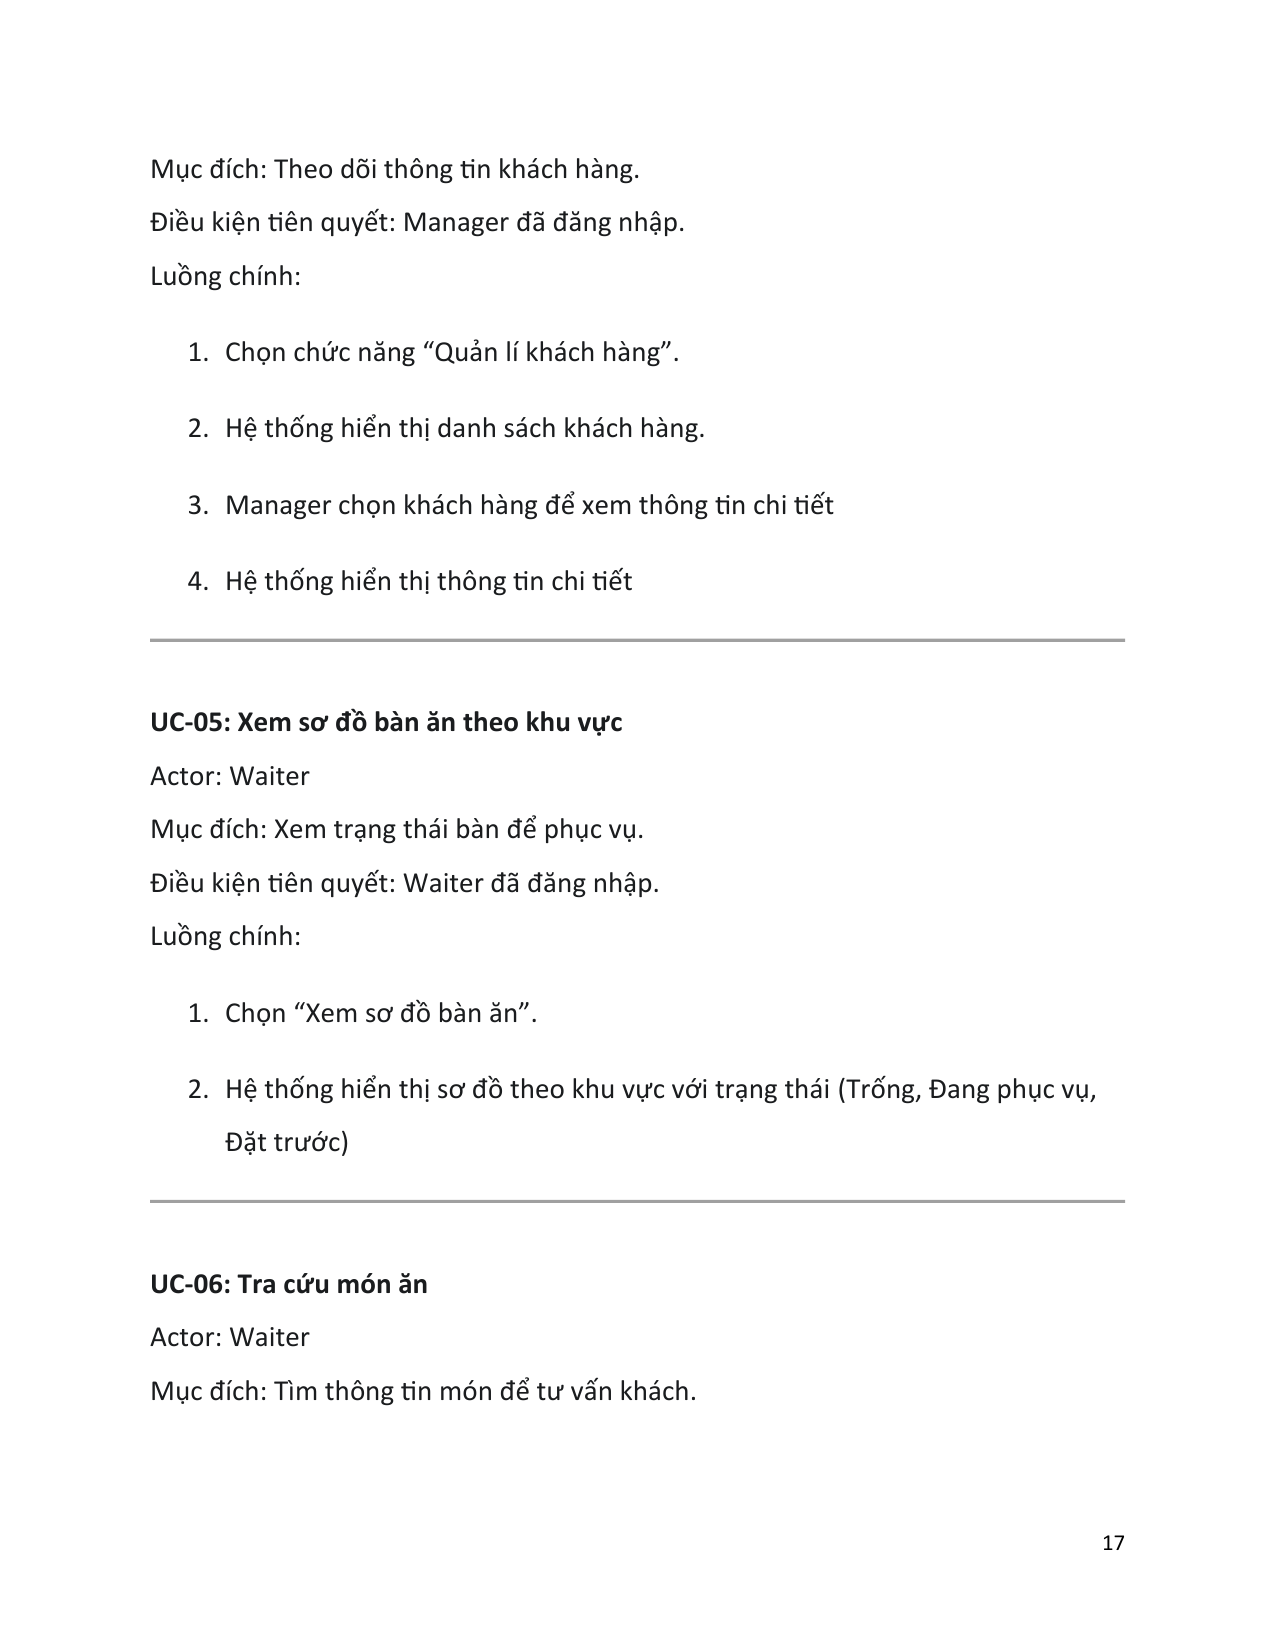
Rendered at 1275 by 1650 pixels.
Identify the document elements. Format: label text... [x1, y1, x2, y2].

list Manager chọn khách hàng để xem thông tin chi tiết [187, 486, 1125, 522]
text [150, 1265, 1125, 1407]
list Hệ thống hiển thị thông tin chi tiết [187, 562, 1125, 598]
list Chọn “Xem sơ đồ bàn ăn”. [187, 994, 1125, 1029]
list Hệ thống hiển thị danh sách khách hàng. [187, 409, 1125, 445]
list Chọn chức năng “Quản lí khách hàng”. [187, 333, 1125, 369]
text UC-05: Xem sơ đồ bàn ăn theo khu vực Actor: Waiter Mục đích: Xem trạng thái bàn để phục vụ. Điều kiện tiên quyết: Waiter đã đăng nhập. Luồng chính: [150, 703, 1125, 953]
list Hệ thống hiển thị sơ đồ theo khu vực với trạng thái (Trống, Đang phục vụ, Đặt trước) [187, 1070, 1125, 1159]
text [150, 150, 1125, 292]
